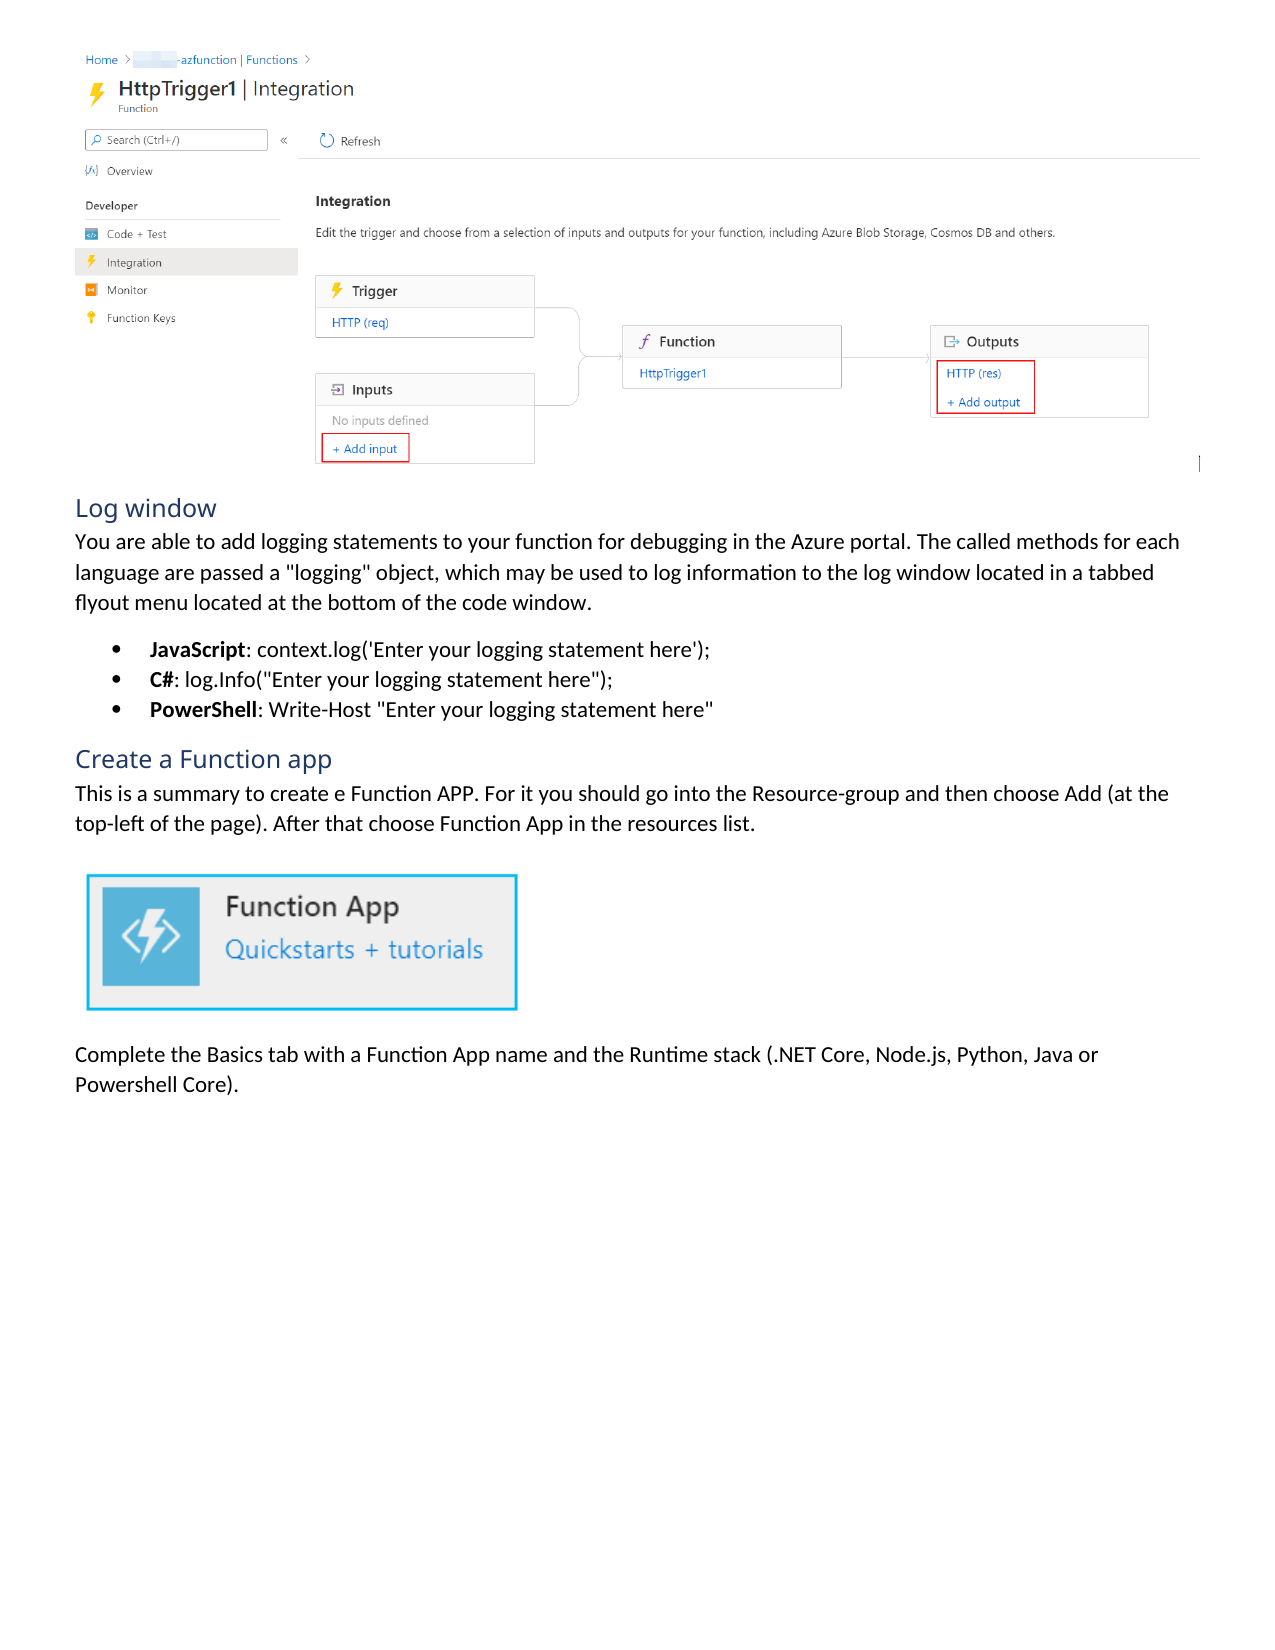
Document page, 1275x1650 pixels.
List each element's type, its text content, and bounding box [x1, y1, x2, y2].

picture [75, 46, 1200, 472]
picture [75, 856, 549, 1022]
list C#: log.Info("Enter your logging statement here"); [112, 665, 1200, 693]
list JavaScript: context.log('Enter your logging statement here'); [112, 635, 1200, 663]
list PowerShell: Write-Host "Enter your logging statement here" [112, 695, 1200, 723]
text You are able to add logging statements to your function for debugging in the Azure portal. The called methods for each language are passed a "logging" object, which may be used to log information to the log window located in a tabbed flyout menu located at the bottom of the code window. [75, 527, 1200, 616]
text Complete the Basics tab with a Function App name and the Runtime stack (.NET Core, Node.js, Python, Java or Powershell Core). [75, 1040, 1200, 1099]
subtitle Log window [75, 491, 1200, 525]
text This is a summary to create e Function APP. For it you should go into the Resource-group and then choose Add (at the top-left of the page). After that choose Function App in the resources list. [75, 779, 1200, 837]
subtitle Create a Function app [75, 742, 1200, 776]
